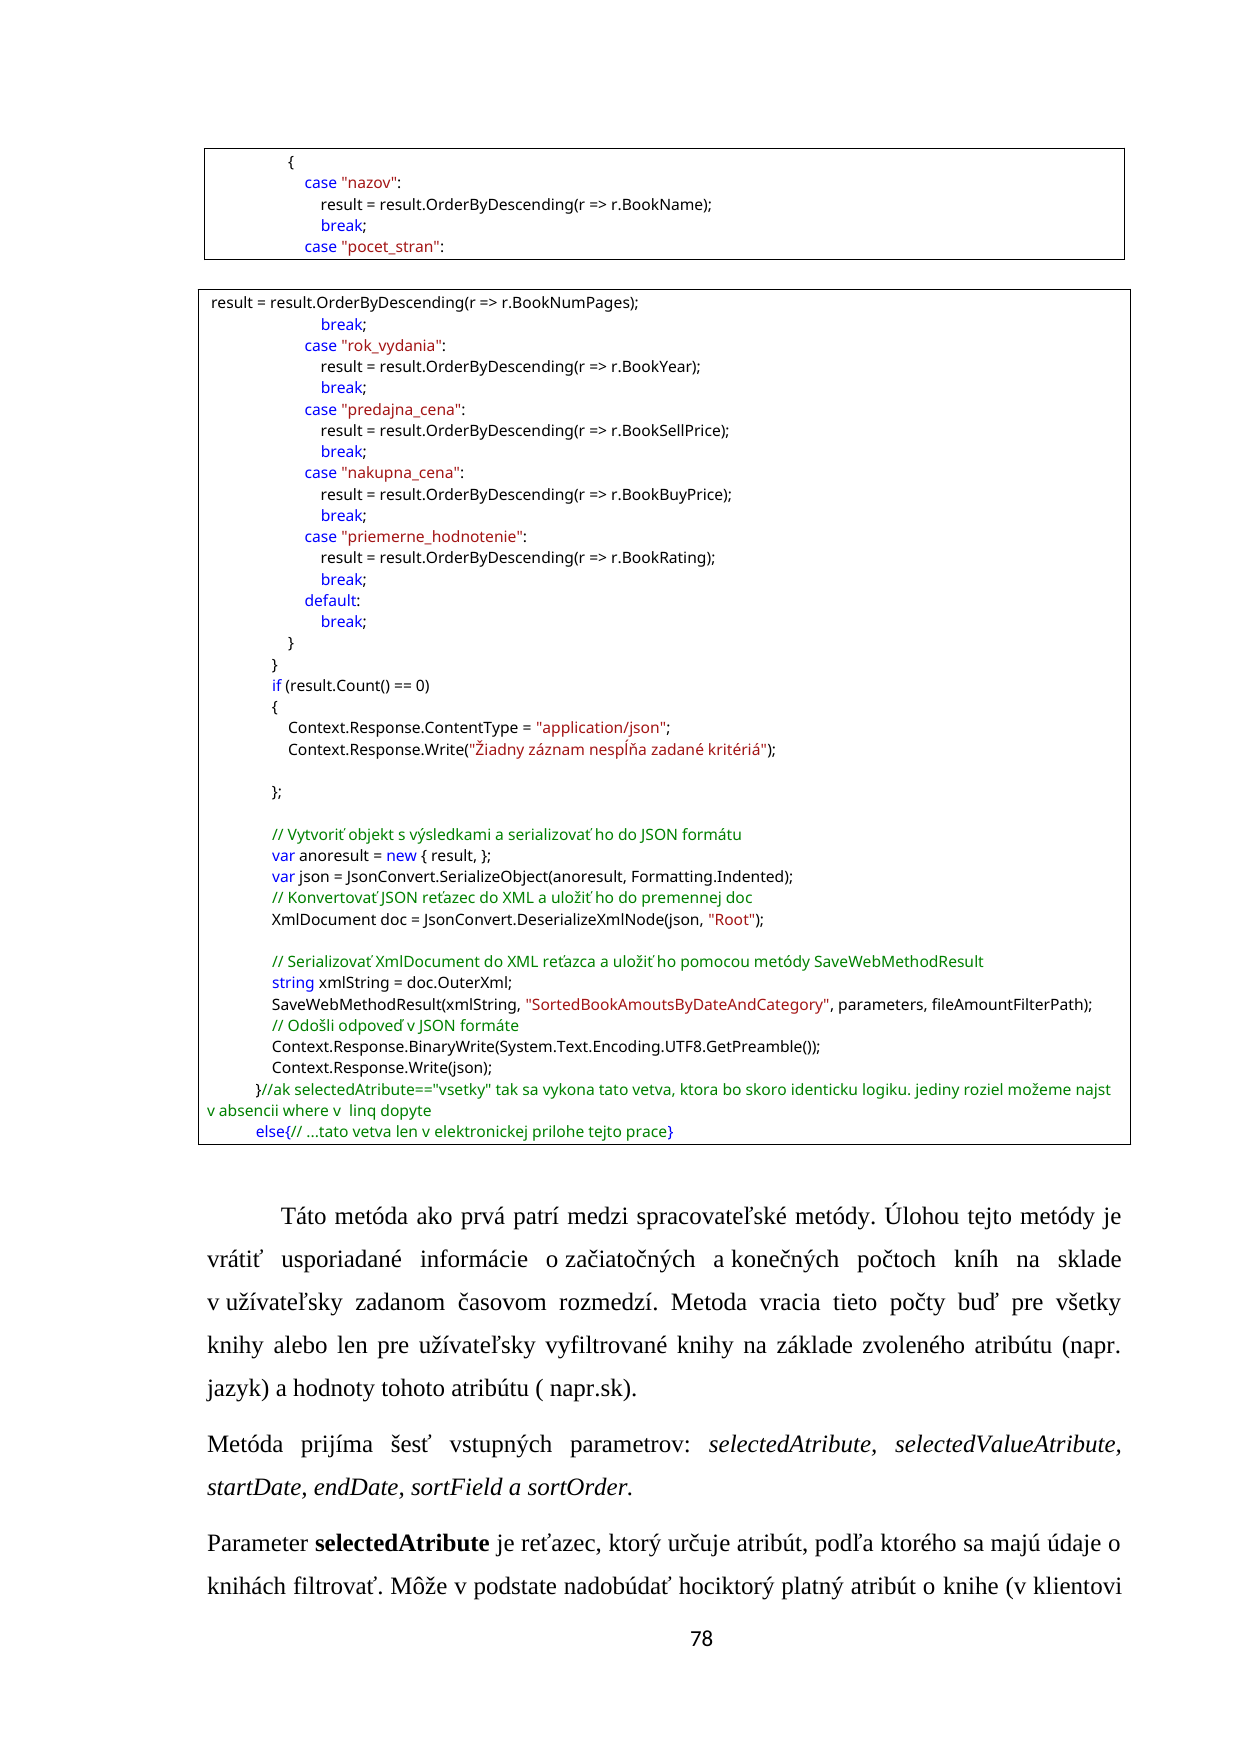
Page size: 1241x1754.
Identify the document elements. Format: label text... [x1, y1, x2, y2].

text case "pocet_stran": [205, 233, 1124, 259]
text { [207, 696, 1122, 717]
text default: [207, 589, 1122, 611]
text Context.Response.ContentType = "application/json"; [207, 717, 1122, 738]
text Context.Response.Write("Žiadny záznam nespĺňa zadané kritériá"); [207, 738, 1122, 759]
text break; [207, 214, 1122, 233]
text else{// ...tato vetva len v elektronickej prilohe tejto prace} [199, 1118, 1130, 1144]
text result = result.OrderByDescending(r => r.BookYear); [207, 356, 1122, 377]
text var anoresult = new { result, }; [207, 844, 1122, 866]
text var json = JsonConvert.SerializeObject(anoresult, Formatting.Indented); [207, 866, 1122, 887]
text if (result.Count() == 0) [207, 674, 1122, 696]
text Táto metóda ako prvá patrí medzi spracovateľské metódy. Úlohou tejto metódy je vrátiť usporiadané informácie o začiatočných a konečných počtoch kníh na sklade v užívateľsky zadanom časovom rozmedzí. Metoda vracia tieto počty buď pre všetky knihy alebo len pre užívateľsky vyfiltrované knihy na základe zvoleného atribútu (napr. jazyk) a hodnoty tohoto atribútu ( napr.sk). [207, 1201, 1122, 1402]
text break; [207, 568, 1122, 589]
text case "nazov": [207, 172, 1122, 193]
text } [207, 653, 1122, 674]
text // Odošli odpoveď v JSON formáte [207, 1014, 1122, 1036]
text } [207, 632, 1122, 653]
text break; [207, 611, 1122, 632]
text result = result.OrderByDescending(r => r.BookSellPrice); [207, 419, 1122, 441]
text case "priemerne_hodnotenie": [207, 526, 1122, 547]
text Metóda prijíma šesť vstupných parametrov: selectedAtribute, selectedValueAtribute, startDate, endDate, sortField a sortOrder. [207, 1429, 1122, 1501]
text break; [207, 441, 1122, 462]
text { [205, 149, 1124, 172]
text XmlDocument doc = JsonConvert.DeserializeXmlNode(json, "Root"); [207, 908, 1122, 929]
text case "nakupna_cena": [207, 462, 1122, 483]
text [207, 1528, 1122, 1599]
text case "rok_vydania": [207, 334, 1122, 356]
text break; [207, 313, 1122, 334]
text break; [207, 504, 1122, 526]
text }//ak selectedAtribute=="vsetky" tak sa vykona tato vetva, ktora bo skoro identicku logiku. jediny roziel možeme najst v absencii where v linq dopyte [207, 1078, 1122, 1118]
text break; [207, 377, 1122, 398]
text }; [207, 781, 1122, 802]
text string xmlString = doc.OuterXml; [207, 972, 1122, 993]
text SaveWebMethodResult(xmlString, "SortedBookAmoutsByDateAndCategory", parameters, fileAmountFilterPath); [207, 993, 1122, 1014]
text Context.Response.BinaryWrite(System.Text.Encoding.UTF8.GetPreamble()); [207, 1036, 1122, 1057]
text result = result.OrderByDescending(r => r.BookRating); [207, 547, 1122, 568]
text case "predajna_cena": [207, 398, 1122, 419]
text Context.Response.Write(json); [207, 1057, 1122, 1078]
text // Konvertovať JSON reťazec do XML a uložiť ho do premennej doc [207, 887, 1122, 908]
text result = result.OrderByDescending(r => r.BookNumPages); [199, 290, 1130, 313]
text result = result.OrderByDescending(r => r.BookName); [207, 193, 1122, 214]
text // Vytvoriť objekt s výsledkami a serializovať ho do JSON formátu [207, 823, 1122, 844]
text result = result.OrderByDescending(r => r.BookBuyPrice); [207, 483, 1122, 504]
text // Serializovať XmlDocument do XML reťazca a uložiť ho pomocou metódy SaveWebMethodResult [207, 951, 1122, 972]
